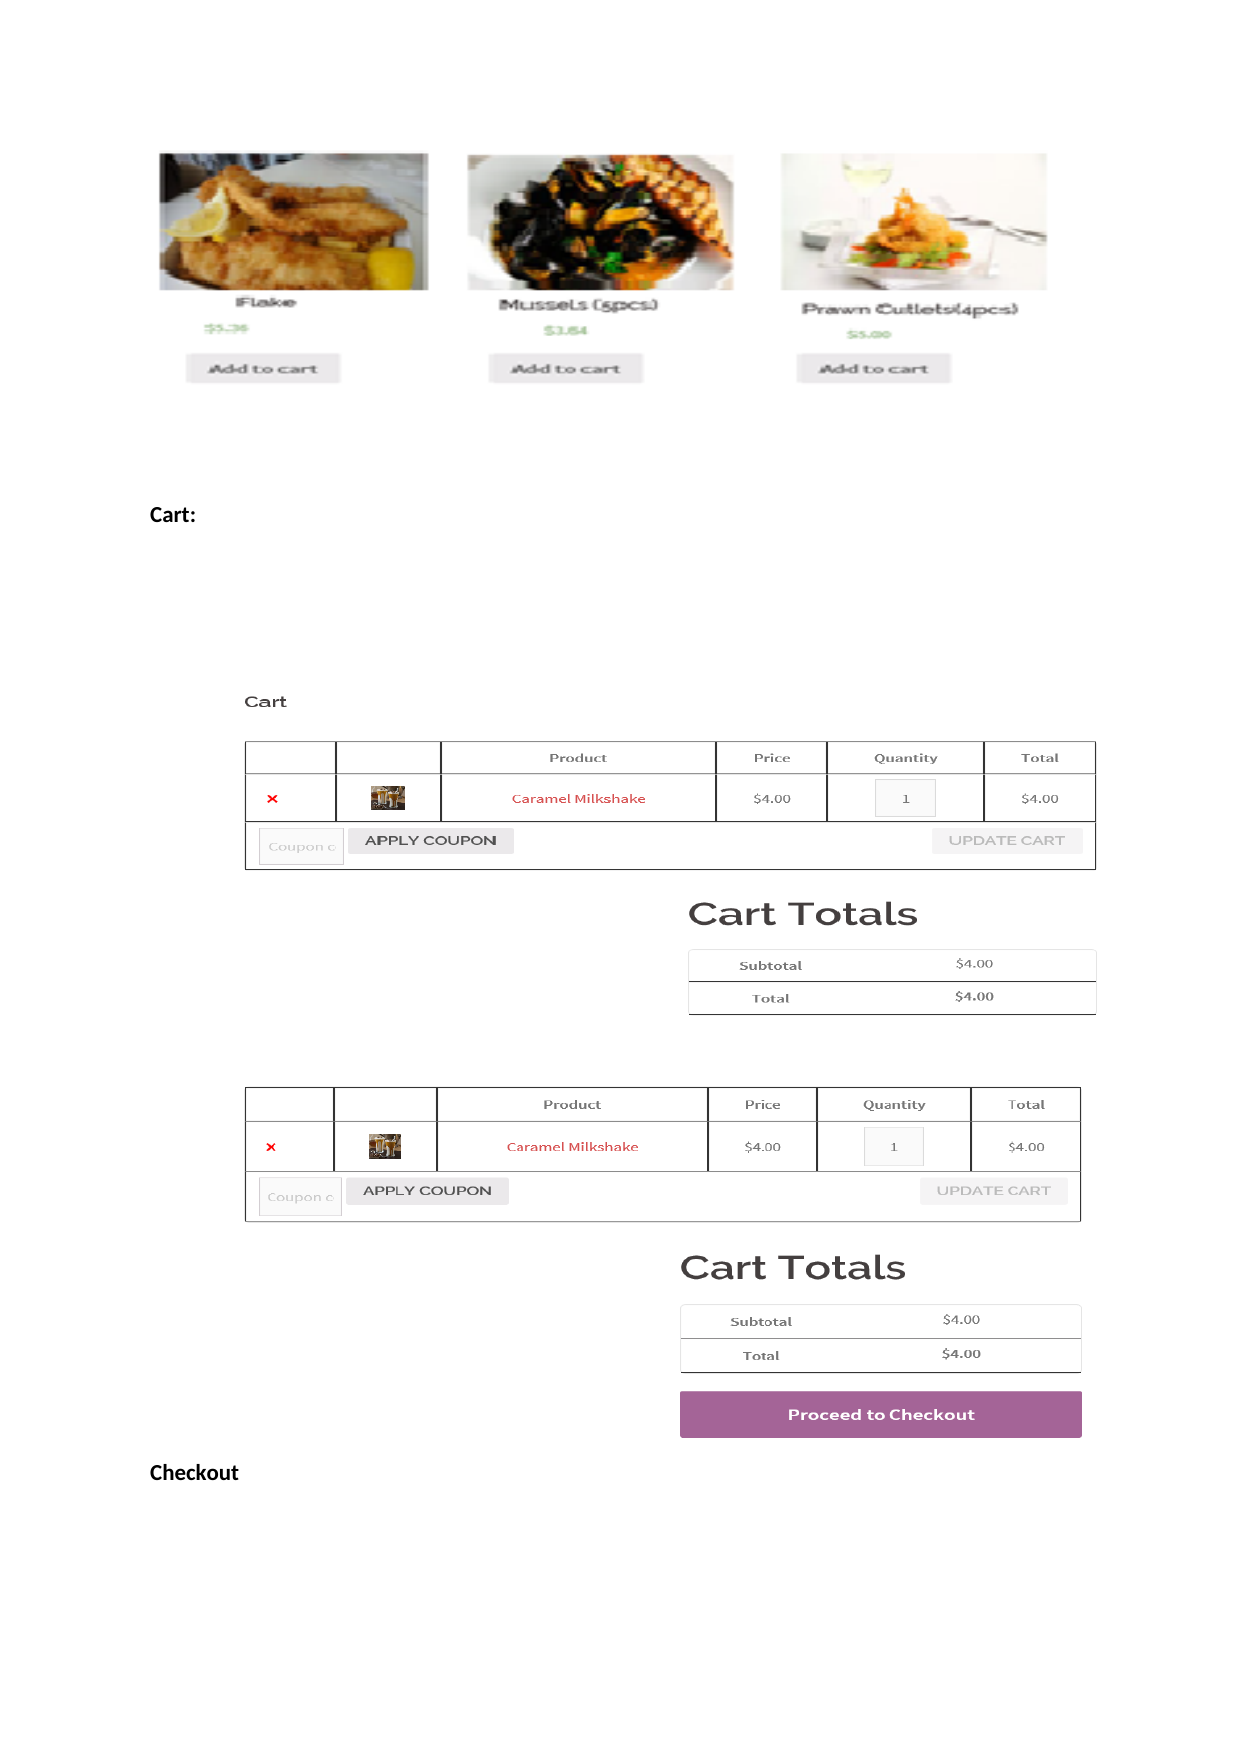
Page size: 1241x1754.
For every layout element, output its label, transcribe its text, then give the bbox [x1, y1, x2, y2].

text Cart: [150, 500, 1090, 528]
picture [150, 687, 1123, 1021]
text Checkout [150, 1458, 1090, 1486]
picture [150, 150, 1124, 435]
picture [150, 1085, 1175, 1440]
